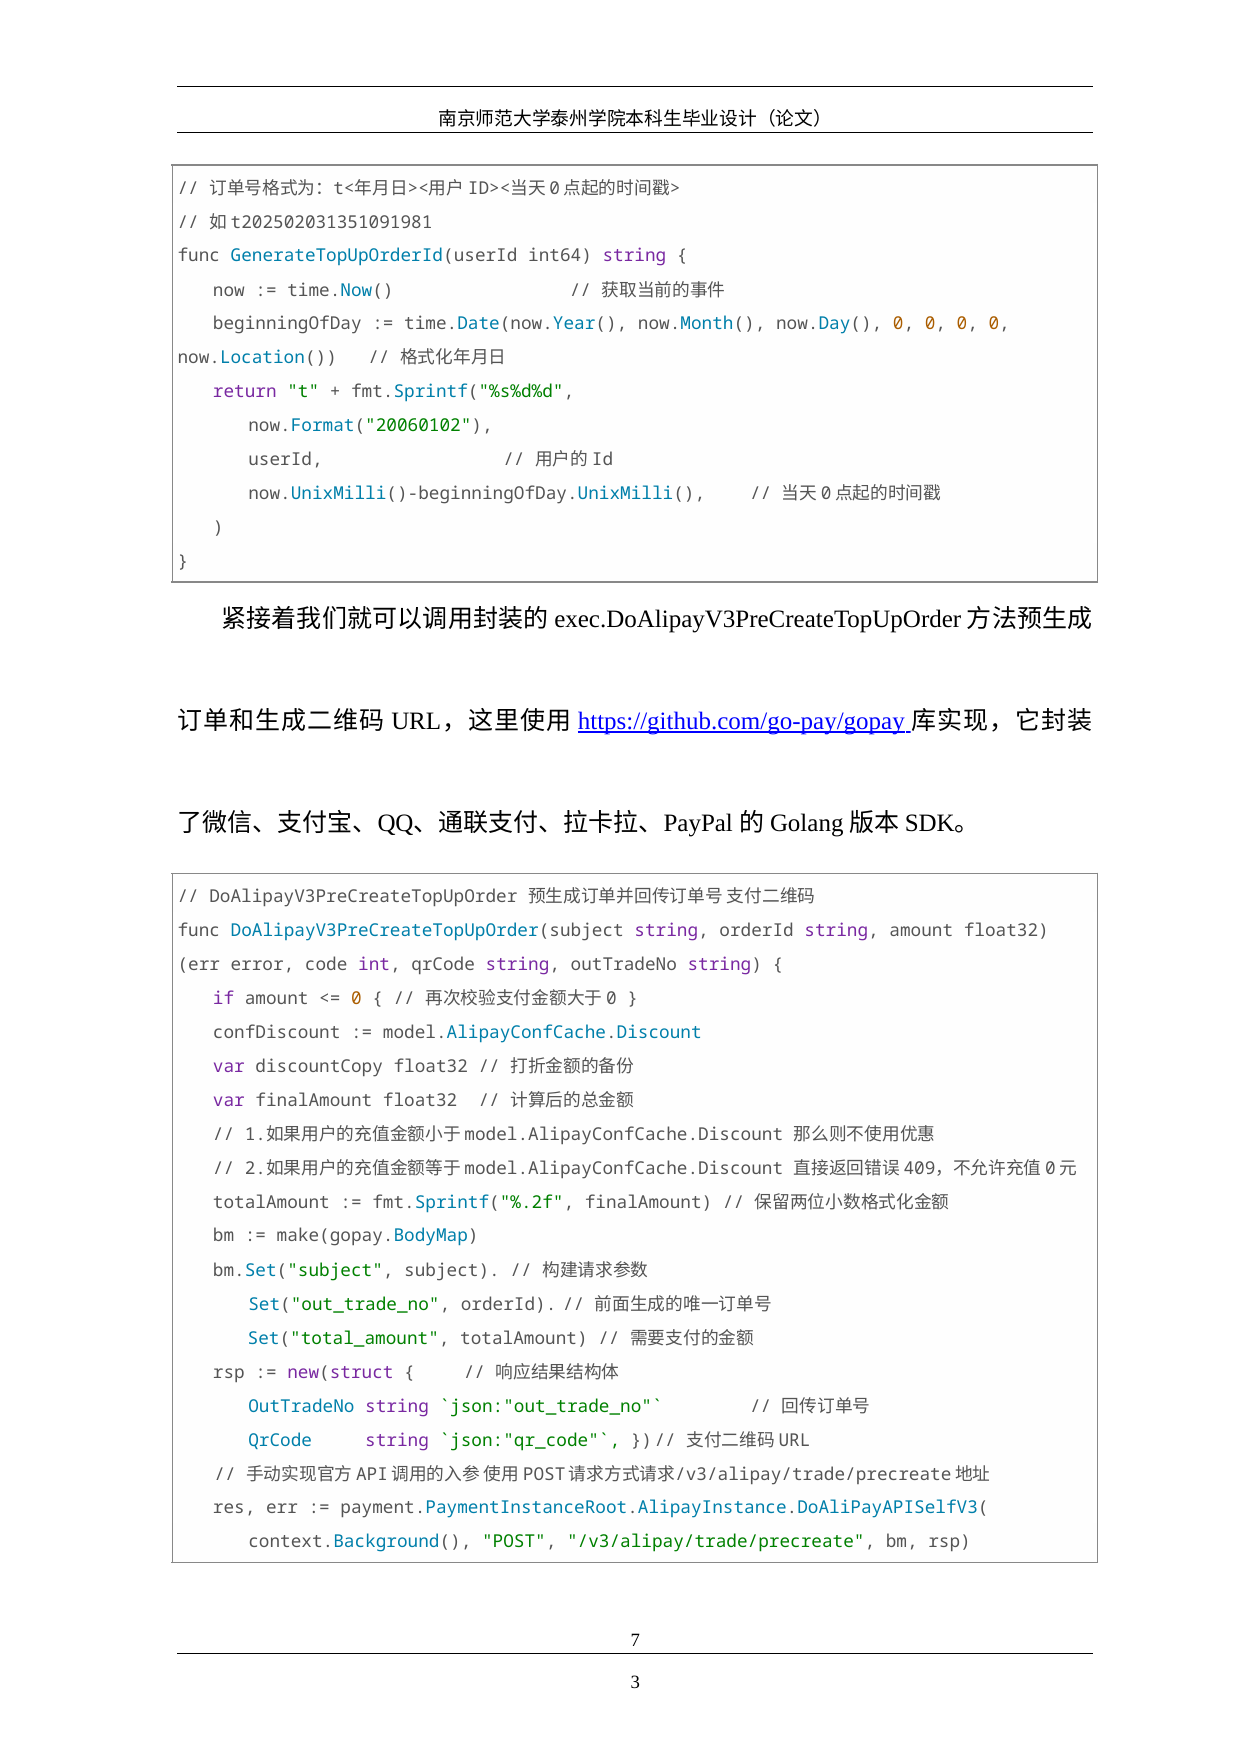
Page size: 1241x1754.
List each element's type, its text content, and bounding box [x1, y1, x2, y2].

text totalAmount := fmt.Sprintf("%.2f", finalAmount) // 保留两位小数格式化金额 [177, 1184, 1093, 1218]
picture [423, 248, 427, 259]
text return "t" + fmt.Sprintf("%s%d%d", [177, 373, 1093, 407]
text OutTradeNo string `json:"out_trade_no"` // 回传订单号 [177, 1388, 1093, 1422]
text // 手动实现官方API调用的入参 使用POST请求方式请求/v3/alipay/trade/precreate地址 [177, 1456, 1093, 1489]
text Set("out_trade_no", orderId). // 前面生成的唯一订单号 [177, 1286, 1093, 1320]
text 紧接着我们就可以调用封装的exec.DoAlipayV3PreCreateTopUpOrder方法预生成订单和生成二维码URL，这里使用https://github.com/go-pay/gopay库实现，它封装了微信、支付宝、QQ、通联支付、拉卡拉、PayPal 的 Golang 版本SDK。 [177, 583, 1093, 854]
text bm.Set("subject", subject). // 构建请求参数 [177, 1252, 1093, 1286]
text confDiscount := model.AlipayConfCache.Discount [177, 1014, 1093, 1048]
text bm := make(gopay.BodyMap) [177, 1218, 1093, 1252]
text // 如t202502031351091981 [177, 203, 1093, 237]
text context.Background(), "POST", "/v3/alipay/trade/precreate", bm, rsp) [173, 1518, 1097, 1562]
text func GenerateTopUpOrderId(userId int64) string { [177, 237, 1093, 271]
text func DoAlipayV3PreCreateTopUpOrder(subject string, orderId string, amount float32) (err error, code int, qrCode string, outTradeNo string) { [177, 912, 1093, 980]
text now.Format("20060102"), [177, 407, 1093, 441]
text userId, // 用户的Id [177, 441, 1093, 475]
text // DoAlipayV3PreCreateTopUpOrder 预生成订单并回传订单号 支付二维码 [173, 874, 1097, 912]
text rsp := new(struct { // 响应结果结构体 [177, 1354, 1093, 1388]
text beginningOfDay := time.Date(now.Year(), now.Month(), now.Day(), 0, 0, 0, 0, now.Location()) // 格式化年月日 [177, 305, 1093, 373]
picture [458, 1503, 462, 1513]
text res, err := payment.PaymentInstanceRoot.AlipayInstance.DoAliPayAPISelfV3( [177, 1489, 1093, 1518]
text var finalAmount float32 // 计算后的总金额 [177, 1082, 1093, 1116]
text if amount <= 0 { // 再次校验支付金额大于0 } [177, 980, 1093, 1014]
text // 订单号格式为：t<年月日><用户ID><当天0点起的时间戳> [173, 166, 1097, 203]
text now.UnixMilli()-beginningOfDay.UnixMilli(), // 当天0点起的时间戳 [177, 475, 1093, 509]
text var discountCopy float32 // 打折金额的备份 [177, 1048, 1093, 1082]
text } [173, 537, 1097, 581]
text ) [177, 509, 1093, 537]
text now := time.Now() // 获取当前的事件 [177, 271, 1093, 305]
text // 1.如果用户的充值金额小于model.AlipayConfCache.Discount 那么则不使用优惠 [177, 1116, 1093, 1150]
text // 2.如果用户的充值金额等于model.AlipayConfCache.Discount 直接返回错误409，不允许充值0元 [177, 1150, 1093, 1184]
text Set("total_amount", totalAmount) // 需要支付的金额 [177, 1320, 1093, 1354]
picture [501, 1500, 505, 1511]
text QrCode string `json:"qr_code"`, }) // 支付二维码URL [177, 1422, 1093, 1456]
